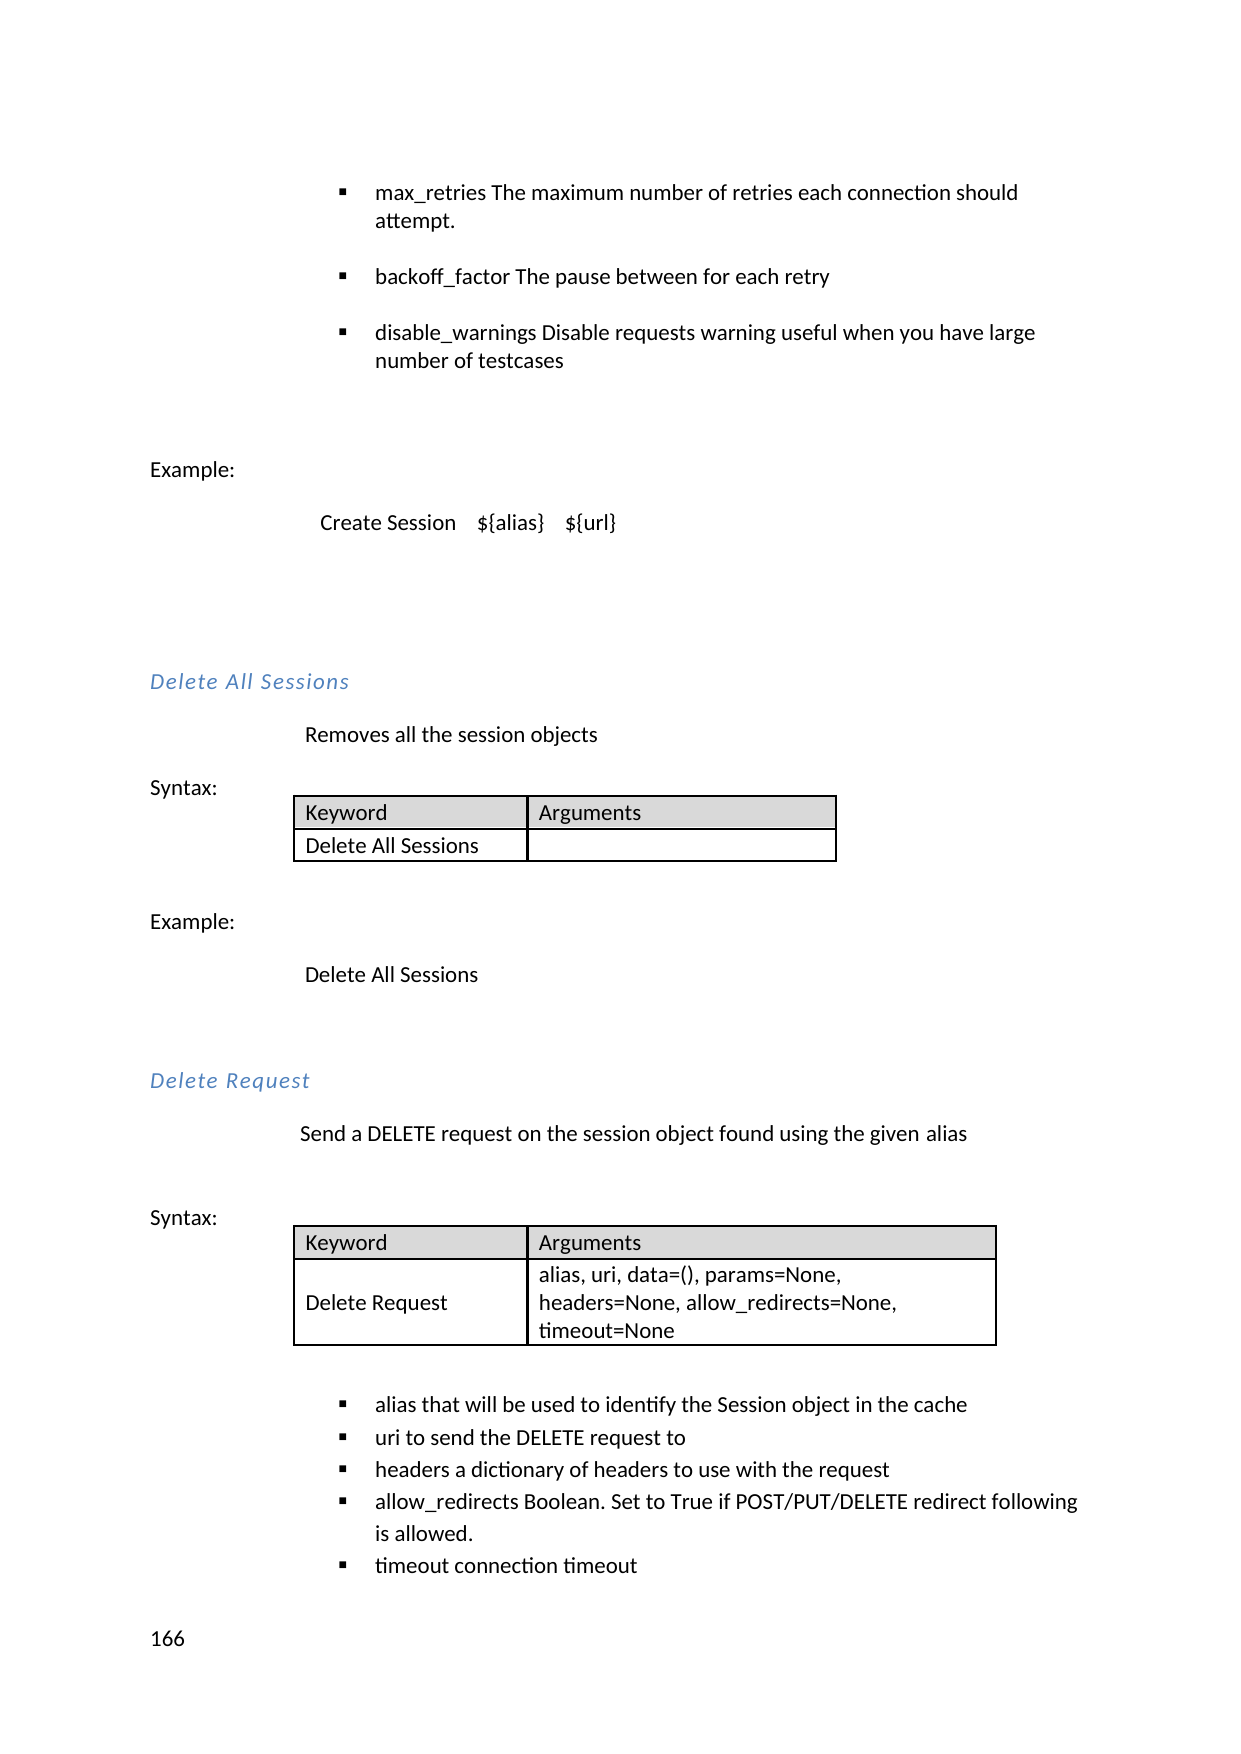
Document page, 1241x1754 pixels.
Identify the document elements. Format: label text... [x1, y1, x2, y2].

list allow_redirects Boolean. Set to True if POST/PUT/DELETE redirect following is allowed. [337, 1487, 1090, 1547]
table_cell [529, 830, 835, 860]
text Example: [150, 455, 1090, 483]
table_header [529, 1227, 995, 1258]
list disable_warnings Disable requests warning useful when you have large number of testcases [337, 318, 1090, 374]
text Delete All Sessions [300, 960, 1090, 988]
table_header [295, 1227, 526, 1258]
subtitle Delete All Sessions [150, 667, 1090, 695]
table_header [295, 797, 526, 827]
text Send a DELETE request on the session object found using the given alias [150, 1119, 1090, 1147]
text Create Session ${alias} ${url} [300, 508, 1090, 536]
text Syntax: [150, 773, 1090, 801]
text Syntax: [150, 1203, 1090, 1232]
text Removes all the session objects [300, 720, 1090, 748]
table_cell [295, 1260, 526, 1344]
list uri to send the DELETE request to [337, 1423, 1090, 1451]
text Example: [150, 907, 1090, 935]
list max_retries The maximum number of retries each connection should attempt. [337, 178, 1090, 234]
list backoff_factor The pause between for each retry [337, 262, 1090, 290]
list headers a dictionary of headers to use with the request [337, 1455, 1090, 1483]
subtitle Delete Request [150, 1066, 1090, 1094]
list timeout connection timeout [337, 1552, 1090, 1579]
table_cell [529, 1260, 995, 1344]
list alias that will be used to identify the Session object in the cache [337, 1391, 1090, 1419]
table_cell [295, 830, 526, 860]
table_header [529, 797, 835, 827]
